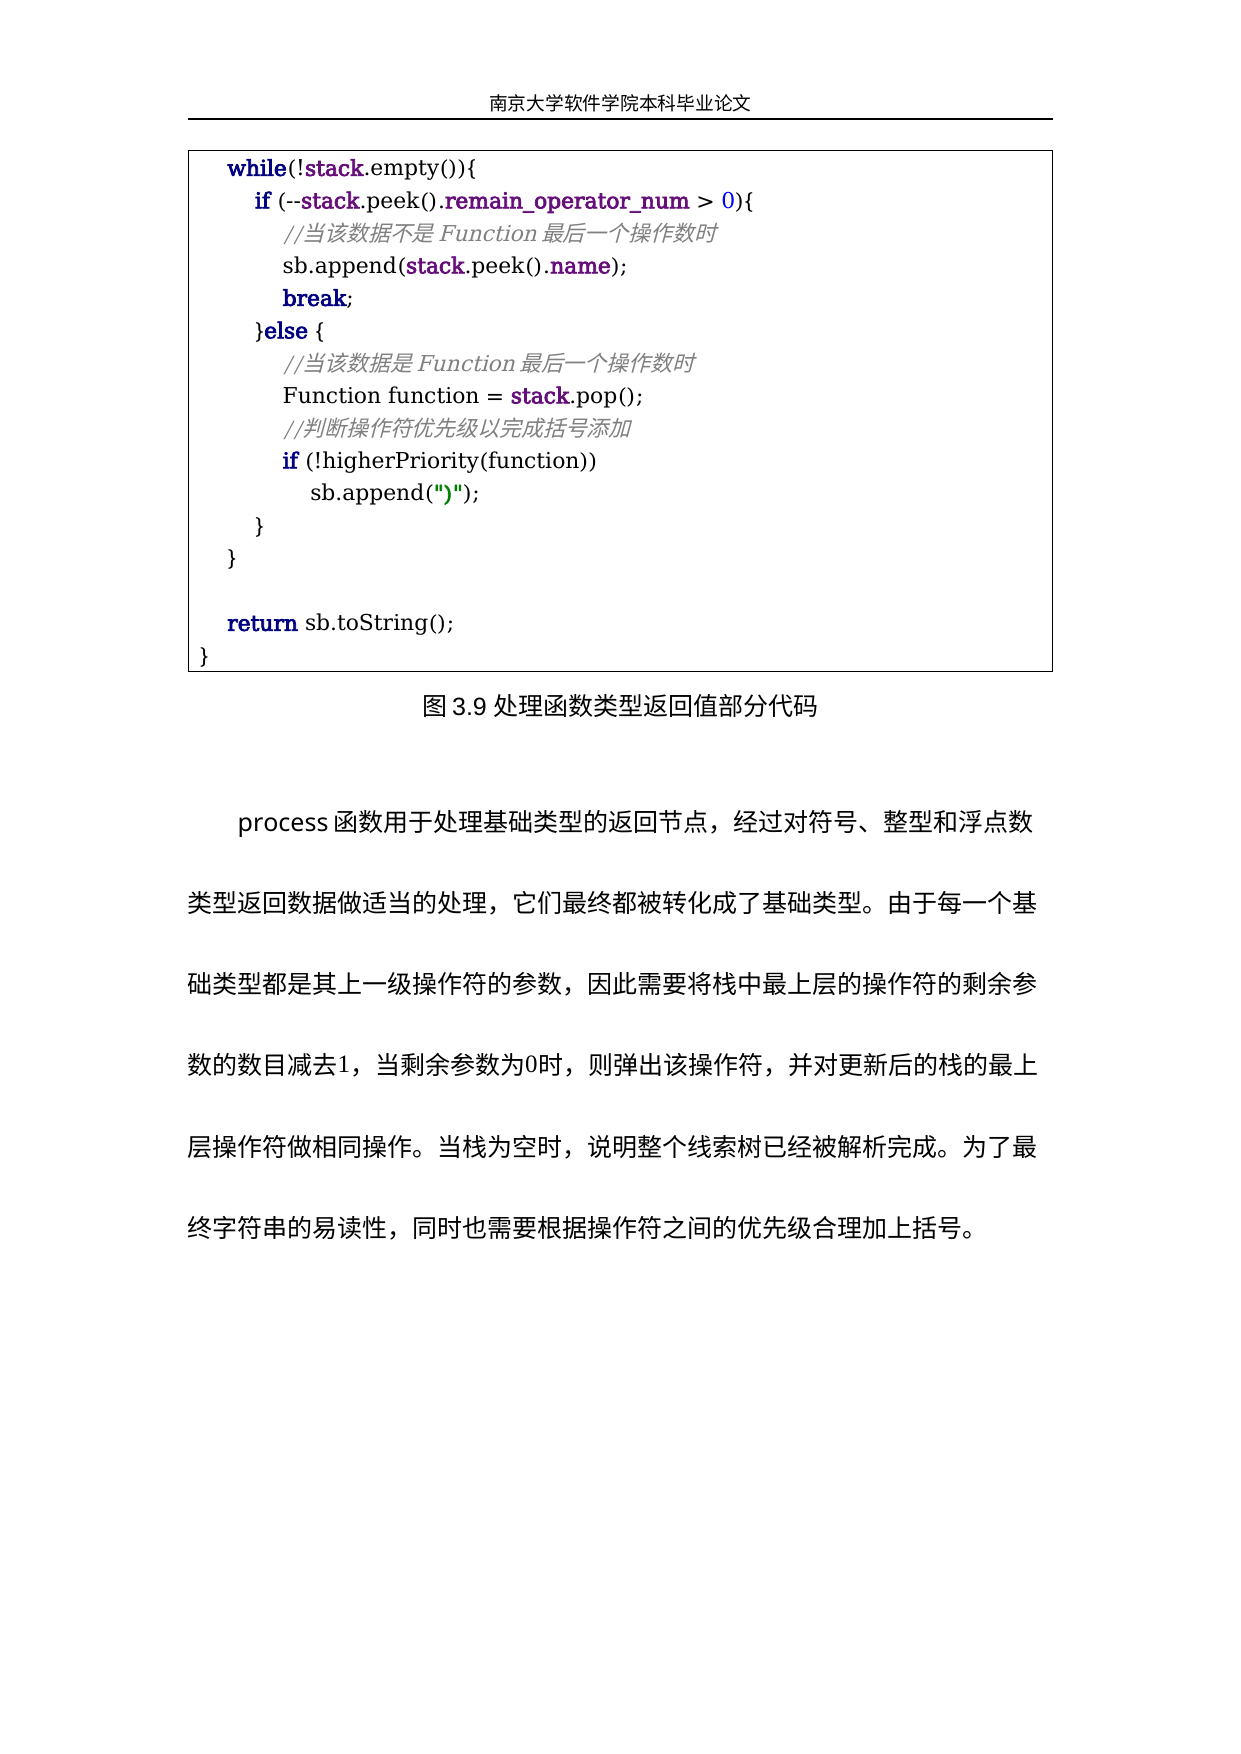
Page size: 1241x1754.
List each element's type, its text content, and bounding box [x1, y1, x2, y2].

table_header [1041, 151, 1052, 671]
text 图3.9 处理函数类型返回值部分代码 [187, 672, 1053, 737]
text process函数用于处理基础类型的返回节点，经过对符号、整型和浮点数类型返回数据做适当的处理，它们最终都被转化成了基础类型。由于每一个基础类型都是其上一级操作符的参数，因此需要将栈中最上层的操作符的剩余参数的数目减去，当剩余参数为时，则弹出该操作符，并对更新后的栈的最上层操作符做相同操作。当栈为空时，说明整个线索树已经被解析完成。为了最终字符串的易读性，同时也需要根据操作符之间的优先级合理加上括号。 [187, 788, 1053, 1259]
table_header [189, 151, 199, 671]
